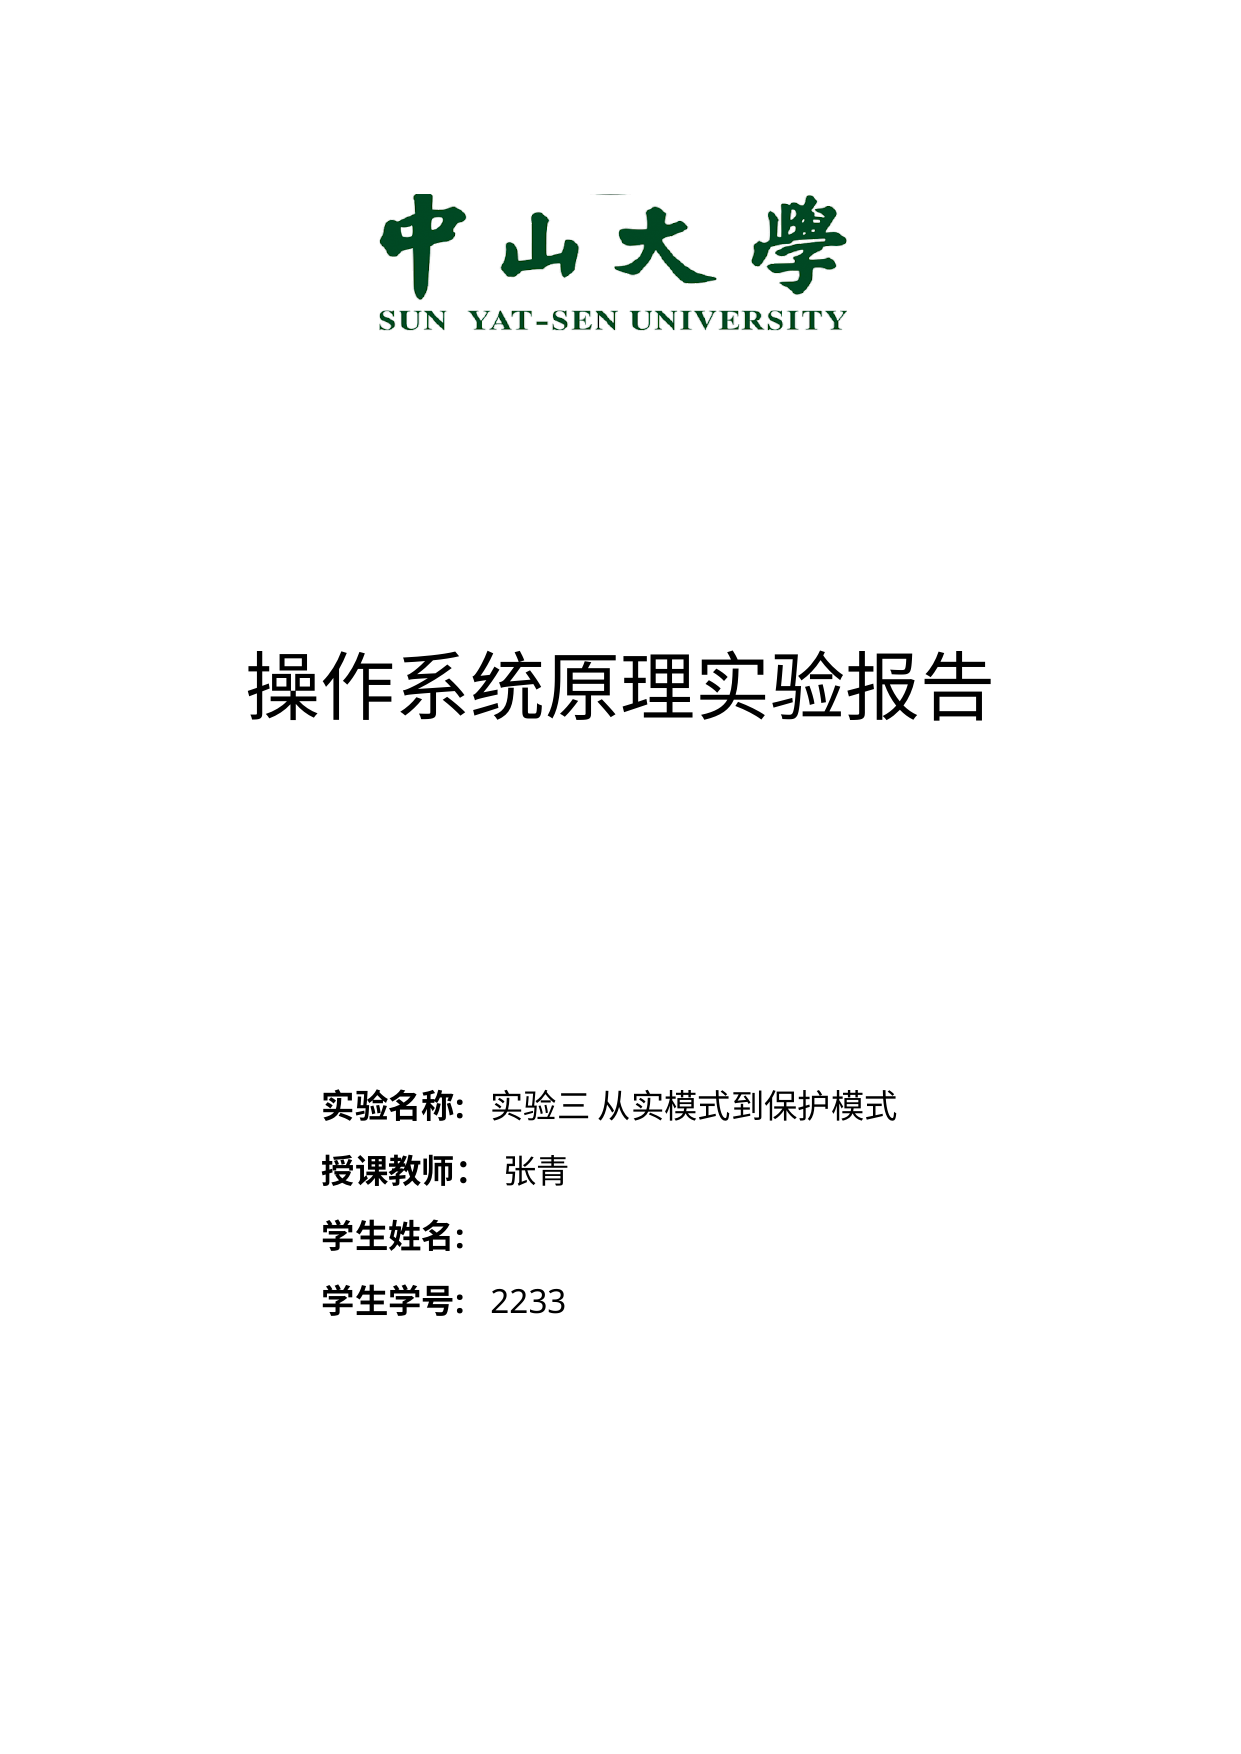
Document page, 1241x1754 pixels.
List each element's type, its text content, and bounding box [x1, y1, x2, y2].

text 学生学号: 2233 [187, 1267, 1053, 1332]
text 实验名称: 实验三 从实模式到保护模式 [187, 1072, 1053, 1137]
text 授课教师： 张青 [187, 1137, 1053, 1202]
text 操作系统原理实验报告 [187, 617, 1053, 747]
picture [379, 194, 847, 341]
text 学生姓名: [187, 1202, 1053, 1267]
